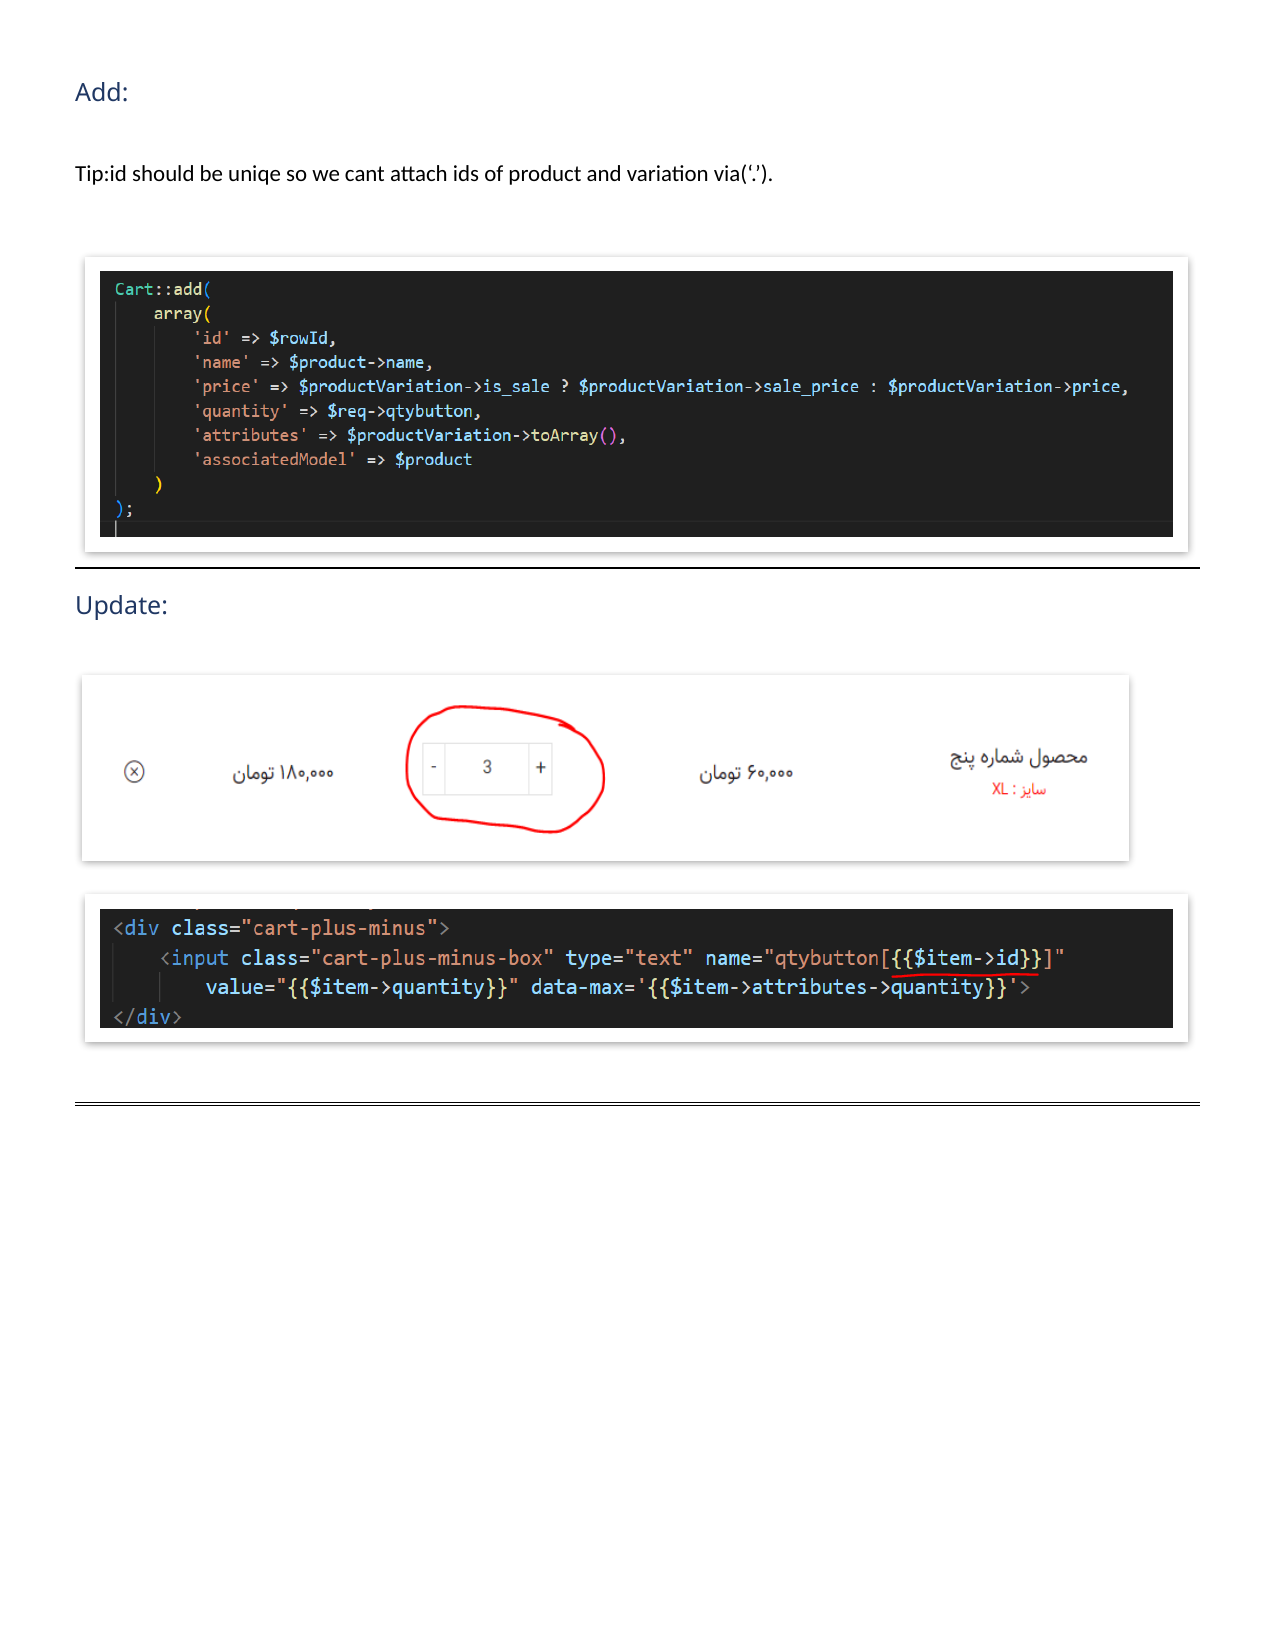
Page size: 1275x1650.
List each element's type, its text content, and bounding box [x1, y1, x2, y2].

picture [100, 909, 1173, 1028]
subtitle Update: [75, 587, 1200, 622]
text Tip:id should be uniqe so we cant attach ids of product and variation via(‘.’). [75, 159, 1200, 187]
subtitle Add: [75, 75, 1200, 109]
picture [100, 271, 1173, 537]
picture [97, 690, 1115, 846]
